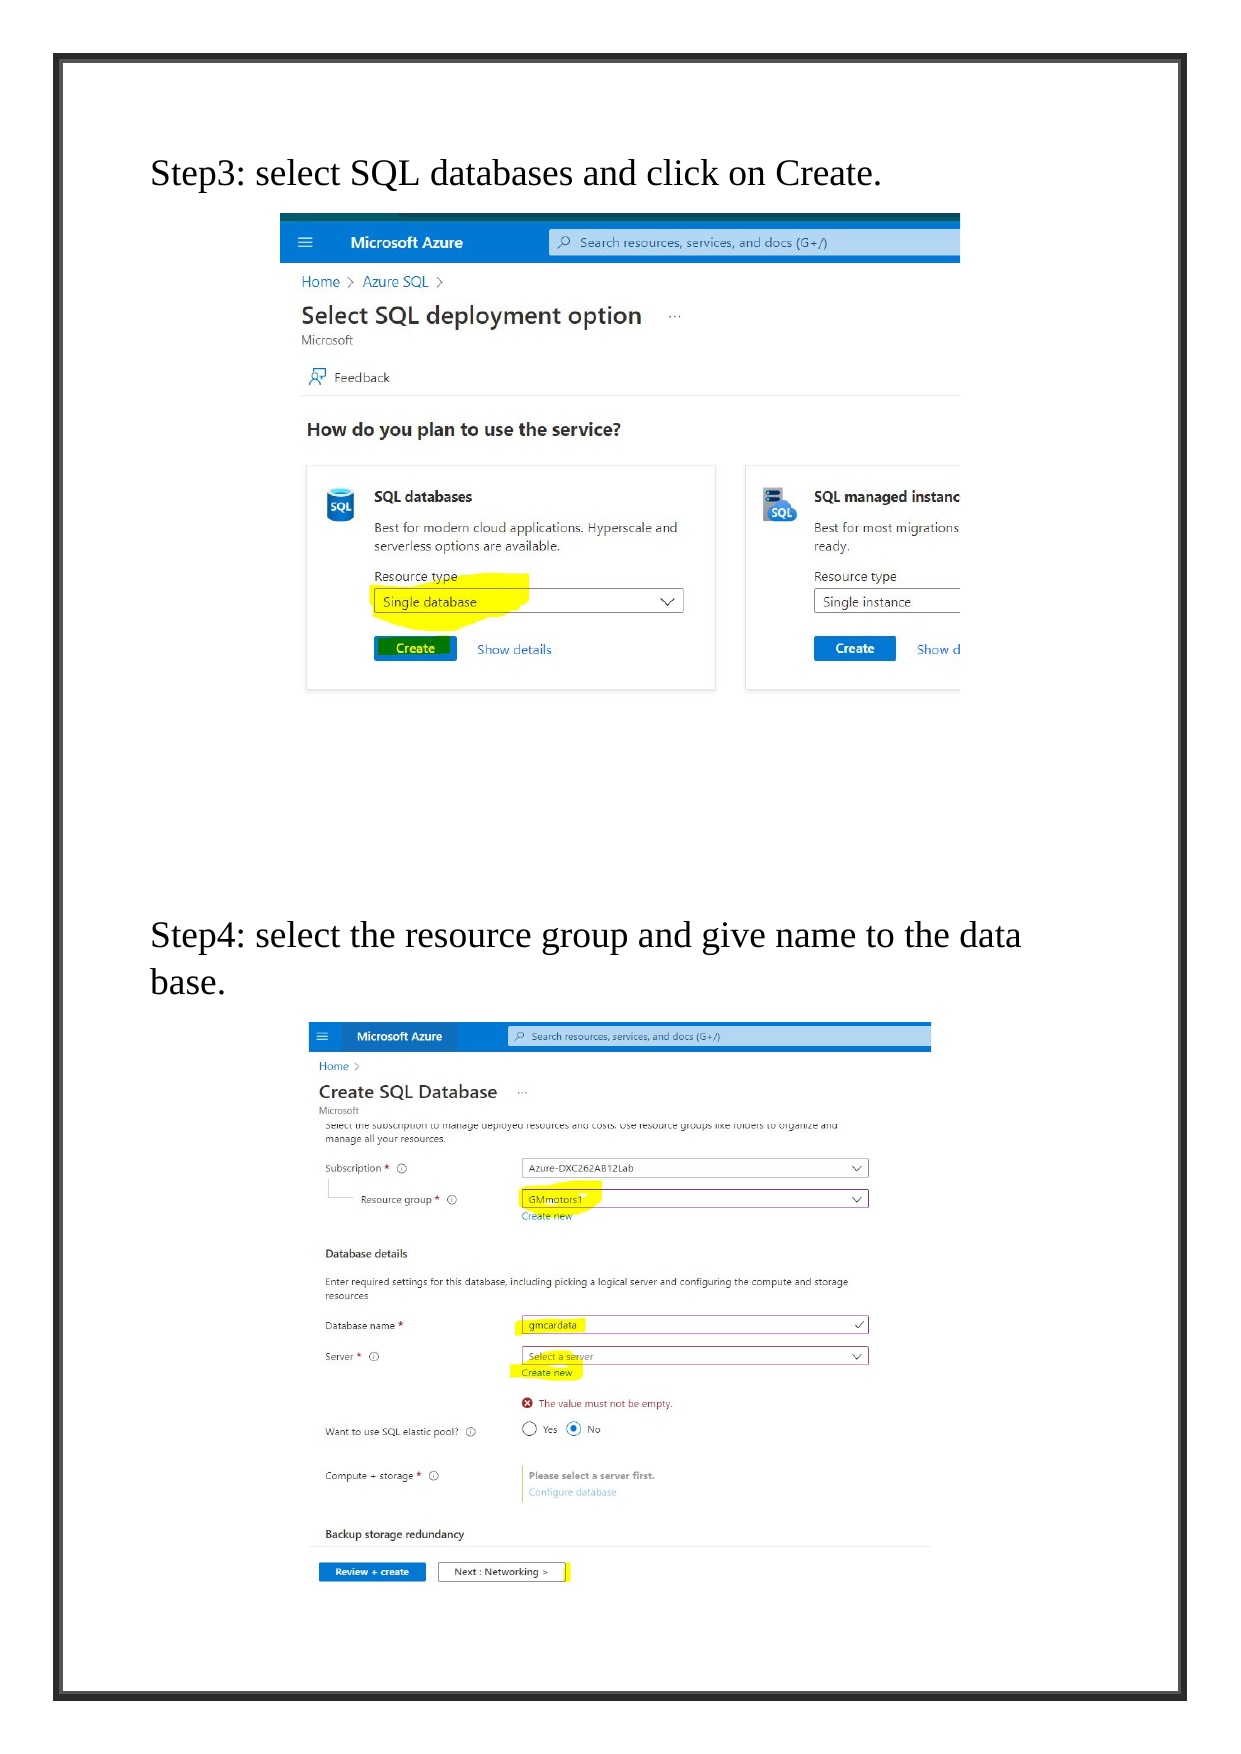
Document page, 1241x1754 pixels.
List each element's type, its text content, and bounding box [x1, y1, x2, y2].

picture [280, 213, 961, 831]
text Step4: select the resource group and give name to the data base. [150, 913, 1090, 1002]
picture [308, 1022, 932, 1595]
text Step3: select SQL databases and click on Create. [150, 150, 1090, 193]
